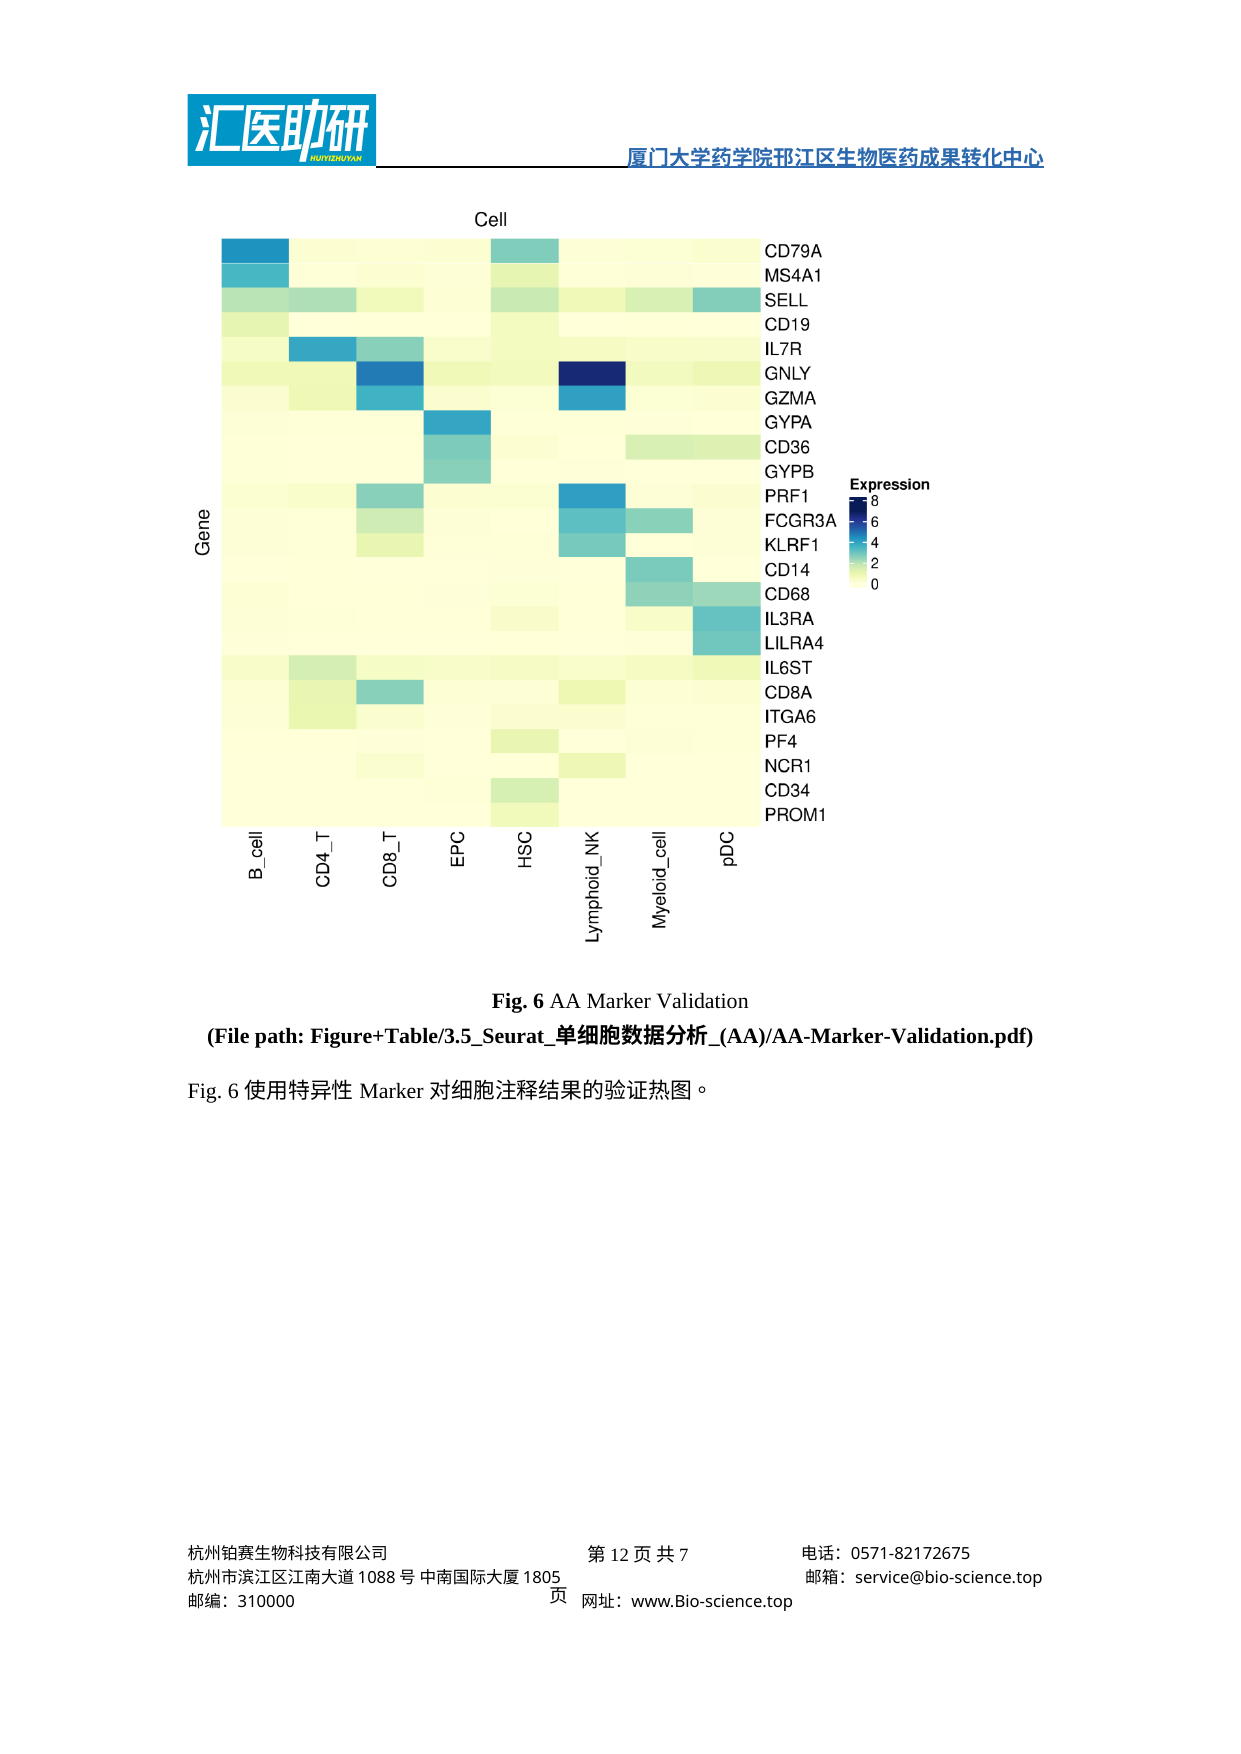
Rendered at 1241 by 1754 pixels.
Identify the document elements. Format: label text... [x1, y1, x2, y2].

picture [282, 99, 327, 161]
picture [327, 106, 368, 150]
picture [210, 106, 243, 150]
picture [187, 204, 938, 955]
picture [196, 131, 208, 150]
text (File path: Figure+Table/3.5_Seurat_单细胞数据分析_(AA)/AA-Marker-Validation.pdf) [187, 1021, 1053, 1050]
text Fig. 6 使用特异性 Marker 对细胞注释结果的验证热图。 [187, 1075, 1053, 1105]
picture [201, 118, 208, 127]
picture [204, 106, 210, 114]
picture [243, 106, 284, 150]
text Fig. 6 AA Marker Validation [187, 988, 1053, 1013]
